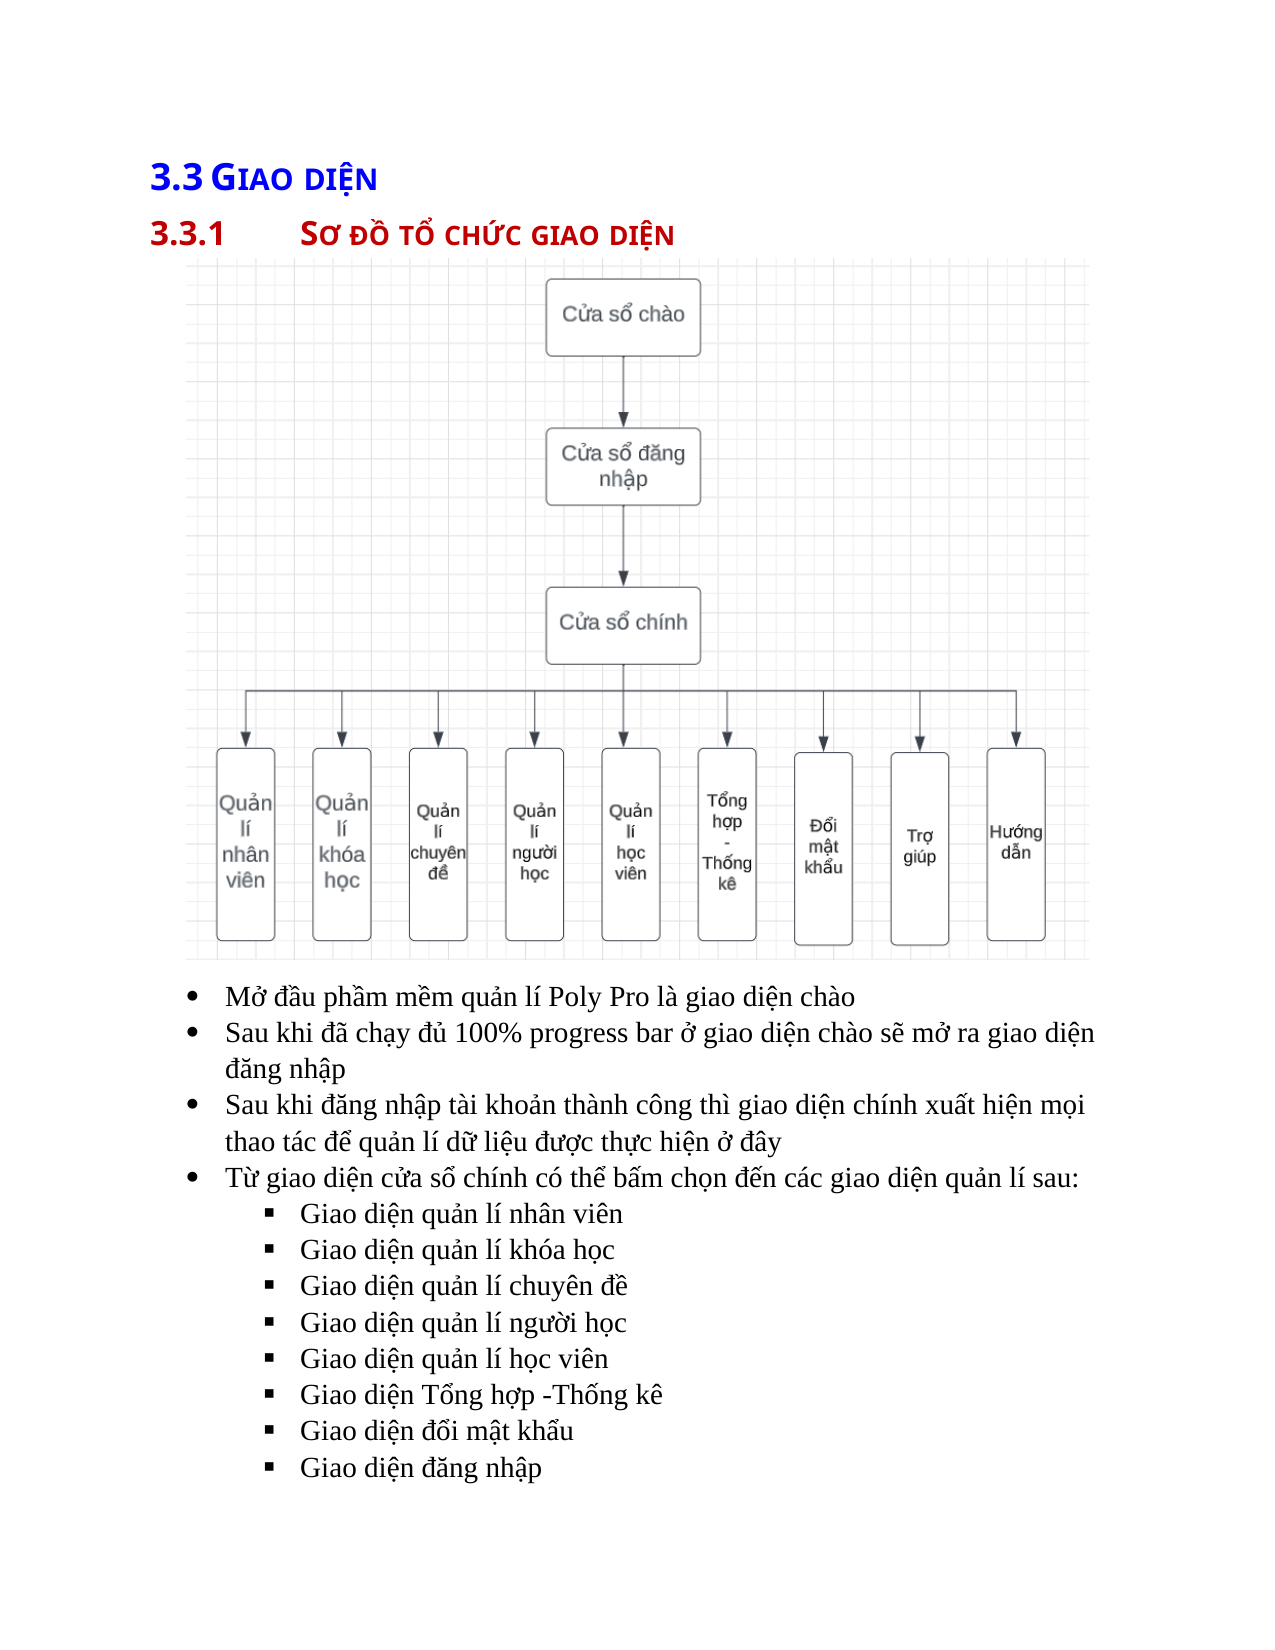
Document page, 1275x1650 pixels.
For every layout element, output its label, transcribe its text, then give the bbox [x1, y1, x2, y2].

list Giao diện quản lí người học [262, 1305, 1125, 1338]
list Từ giao diện cửa sổ chính có thể bấm chọn đến các giao diện quản lí sau: [187, 1160, 1125, 1193]
list Giao diện Tổng hợp -Thống kê [262, 1377, 1125, 1411]
list Giao diện quản lí nhân viên [262, 1196, 1125, 1230]
list Sau khi đăng nhập tài khoản thành công thì giao diện chính xuất hiện mọi thao tác để quản lí dữ liệu được thực hiện ở đây [187, 1087, 1125, 1157]
list Giao diện quản lí học viên [262, 1341, 1125, 1375]
picture [185, 258, 1090, 960]
subtitle Giao diện [150, 150, 1125, 201]
list Mở đầu phầm mềm quản lí Poly Pro là giao diện chào [187, 979, 1125, 1012]
subtitle Sơ đồ tổ chức giao diện [150, 209, 1125, 255]
list Giao diện quản lí chuyên đề [262, 1268, 1125, 1302]
list Giao diện quản lí khóa học [262, 1232, 1125, 1266]
list Sau khi đã chạy đủ 100% progress bar ở giao diện chào sẽ mở ra giao diện đăng nhập [187, 1015, 1125, 1085]
list Giao diện đổi mật khẩu [262, 1413, 1125, 1447]
list Giao diện đăng nhập [262, 1450, 1125, 1483]
